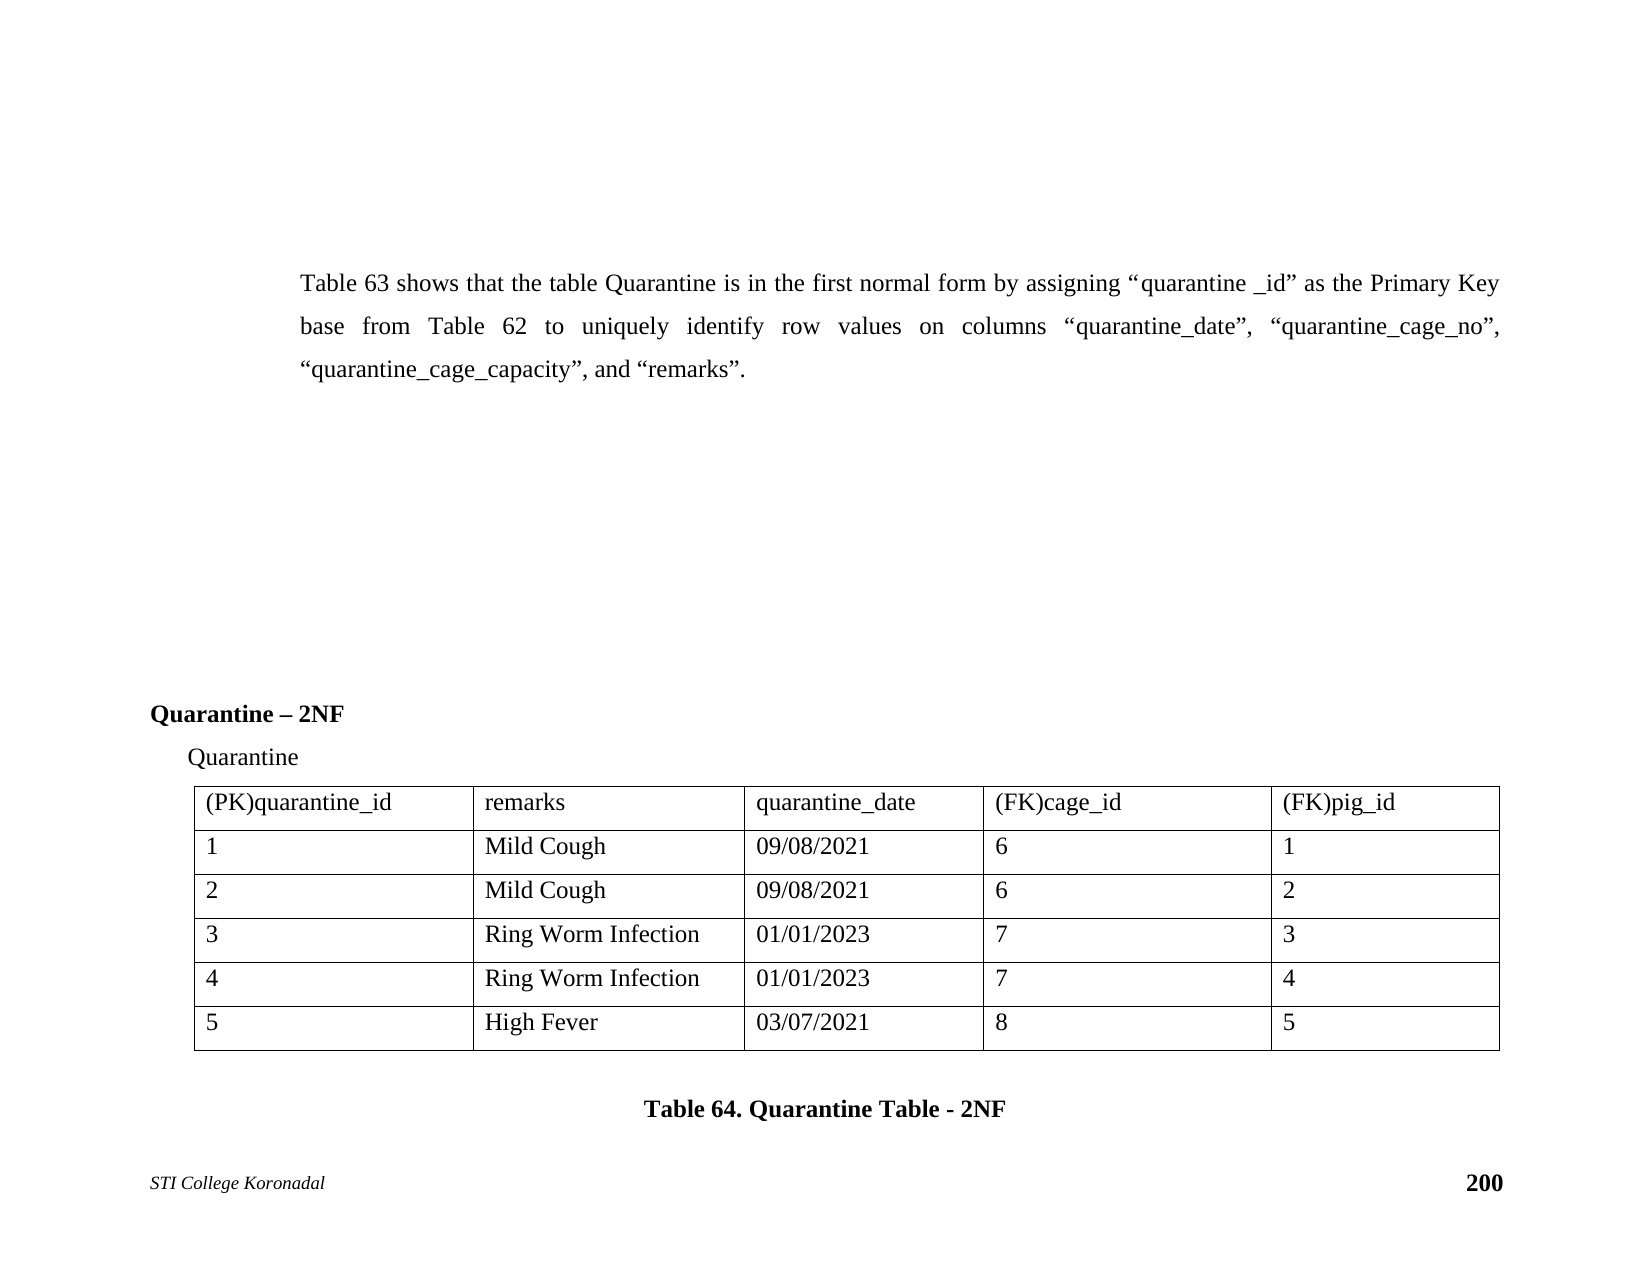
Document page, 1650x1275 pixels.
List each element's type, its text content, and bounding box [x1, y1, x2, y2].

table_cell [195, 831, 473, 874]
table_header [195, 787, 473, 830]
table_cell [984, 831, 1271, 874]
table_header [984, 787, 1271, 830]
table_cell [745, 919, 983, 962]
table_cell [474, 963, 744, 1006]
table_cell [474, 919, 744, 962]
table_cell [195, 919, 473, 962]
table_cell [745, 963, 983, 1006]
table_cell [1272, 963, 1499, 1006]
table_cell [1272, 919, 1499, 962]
text Table 64. Quarantine Table - 2NF [150, 1094, 1500, 1123]
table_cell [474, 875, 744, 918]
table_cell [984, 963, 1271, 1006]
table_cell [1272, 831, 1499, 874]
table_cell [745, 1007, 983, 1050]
text Table 63 shows that the table Quarantine is in the first normal form by assigning “quarantine _id” as the Primary Key base from Table 62 to uniquely identify row values on columns “quarantine_date”, “quarantine_cage_no”, “quarantine_cage_capacity”, and “remarks”. [300, 268, 1500, 383]
text Quarantine [150, 742, 1500, 771]
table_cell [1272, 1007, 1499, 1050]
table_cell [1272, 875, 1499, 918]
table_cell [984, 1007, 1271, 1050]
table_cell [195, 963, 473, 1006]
text Quarantine – 2NF [150, 699, 1500, 728]
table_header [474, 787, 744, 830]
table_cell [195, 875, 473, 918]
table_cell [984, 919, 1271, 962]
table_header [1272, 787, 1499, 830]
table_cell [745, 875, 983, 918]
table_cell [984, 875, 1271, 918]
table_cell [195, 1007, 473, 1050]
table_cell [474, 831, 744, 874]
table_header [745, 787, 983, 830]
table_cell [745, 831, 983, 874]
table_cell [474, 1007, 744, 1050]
